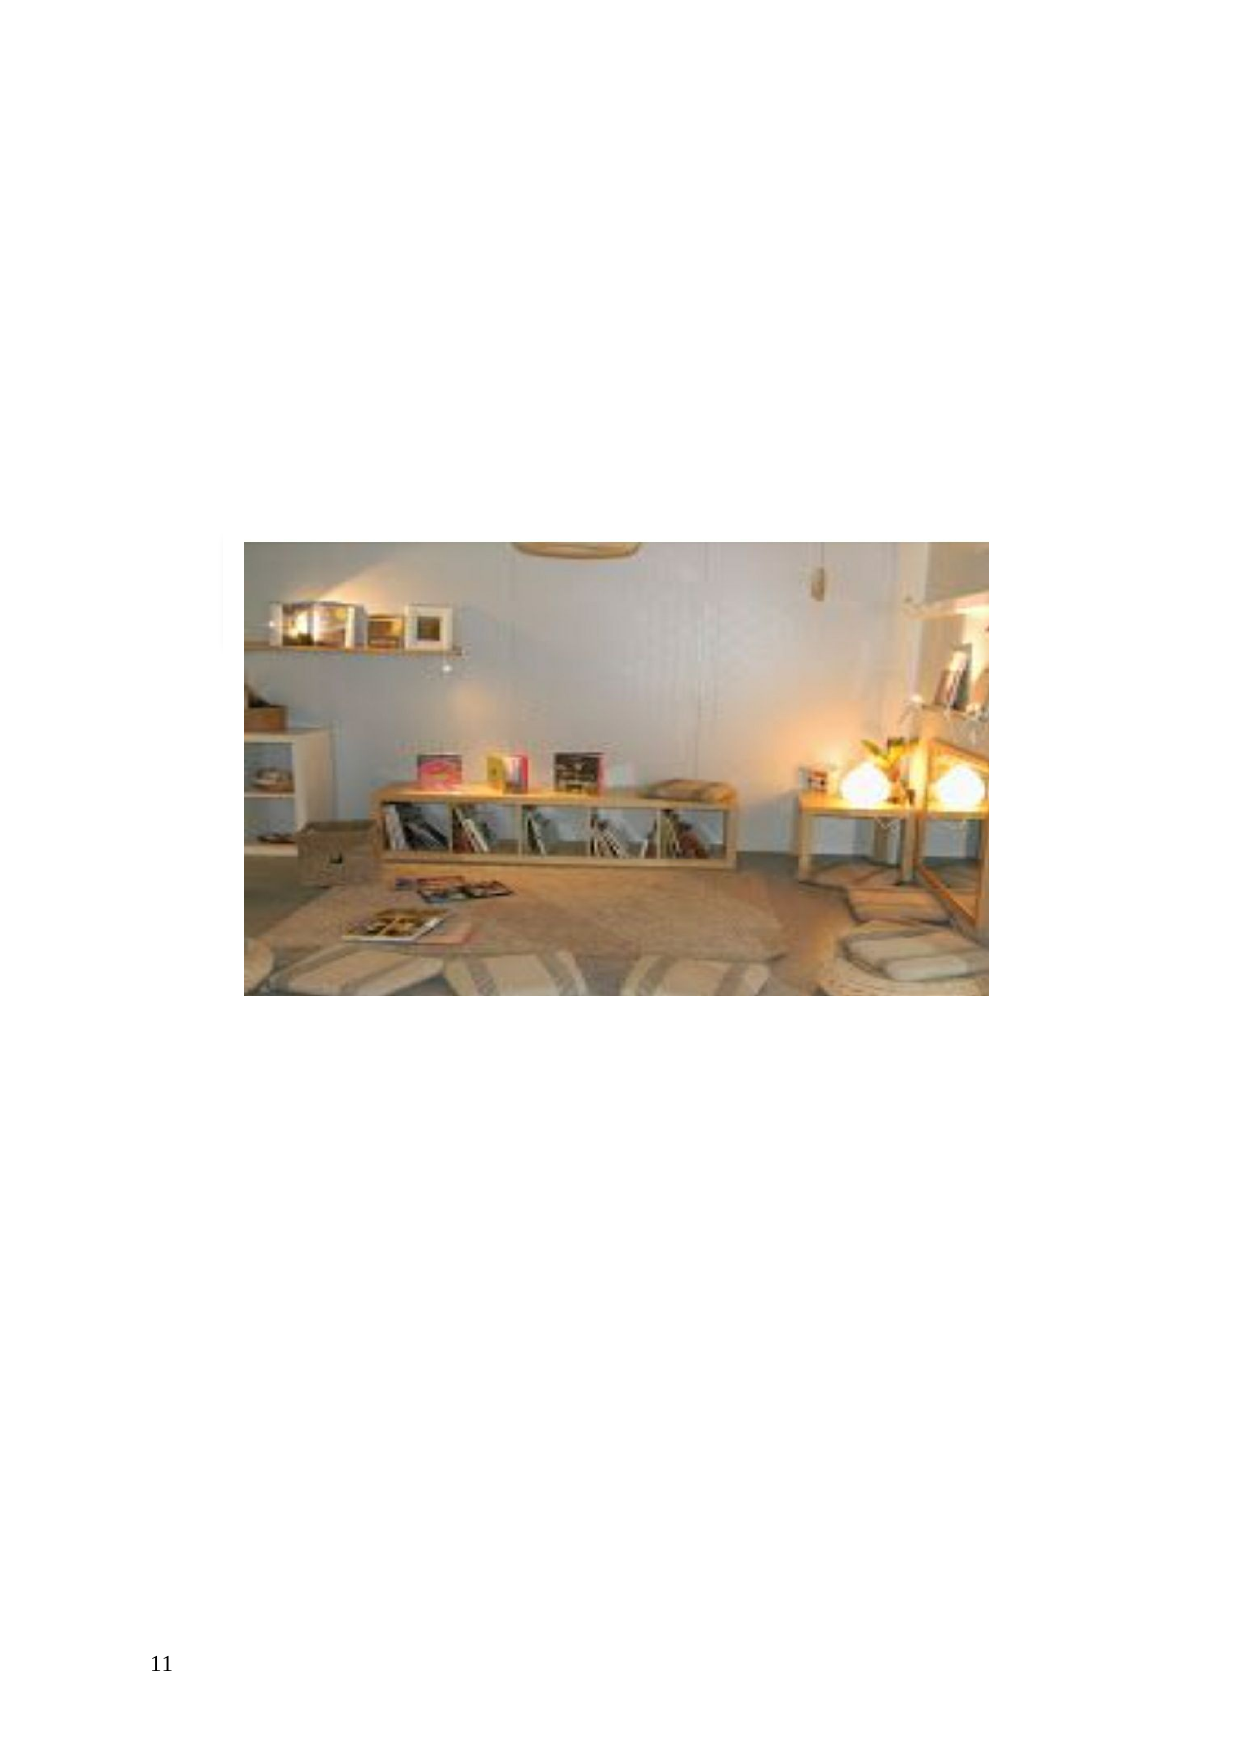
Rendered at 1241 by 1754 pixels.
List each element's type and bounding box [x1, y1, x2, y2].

picture [244, 539, 989, 996]
